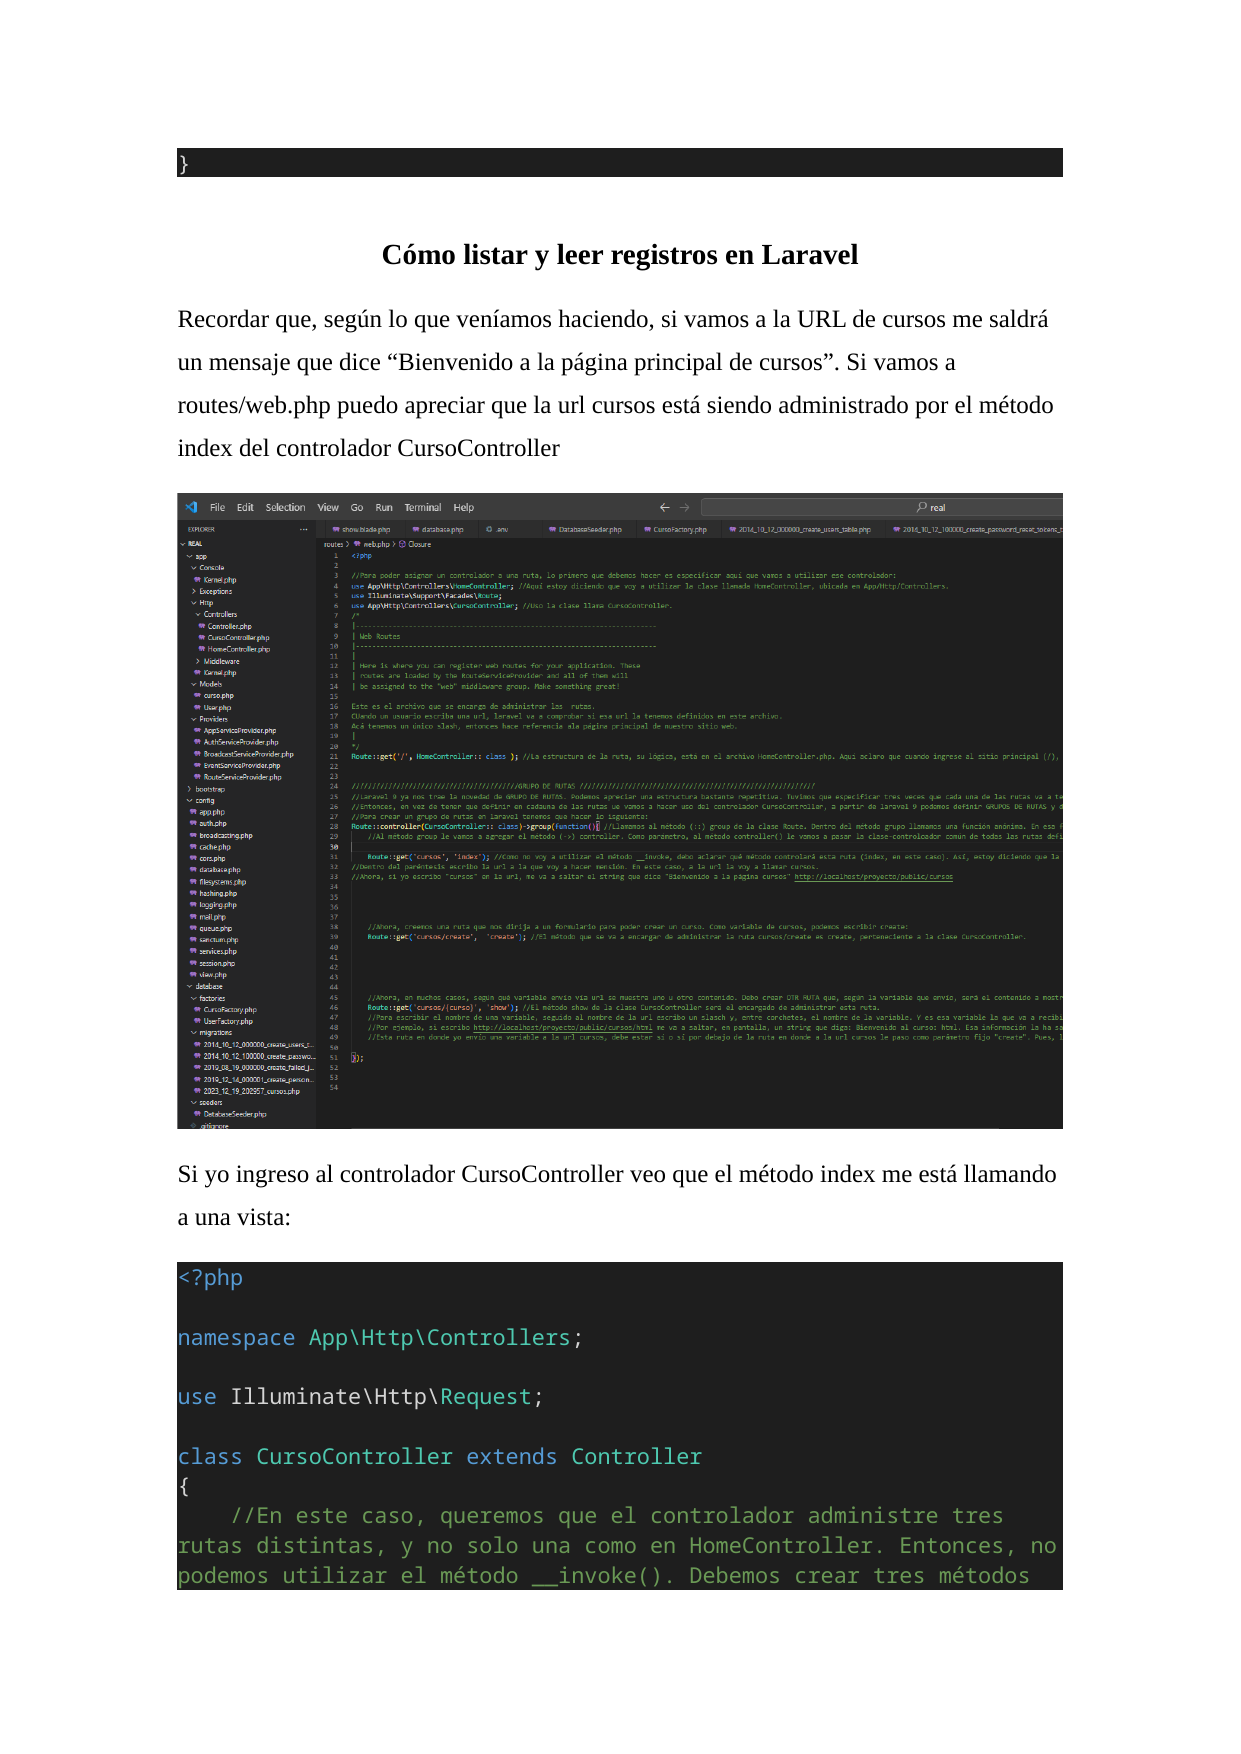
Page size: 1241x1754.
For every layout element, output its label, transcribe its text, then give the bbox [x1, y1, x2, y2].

text { [177, 1471, 1063, 1500]
text Si yo ingreso al controlador CursoController veo que el método index me está llamando a una vista: [177, 1159, 1063, 1231]
text class CursoController extends Controller [177, 1441, 1063, 1471]
text <?php [177, 1262, 1063, 1292]
text use Illuminate\Http\Request; [177, 1381, 1063, 1411]
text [177, 1500, 1063, 1590]
text Cómo listar y leer registros en Laravel [177, 237, 1063, 271]
text namespace App\Http\Controllers; [177, 1322, 1063, 1351]
text } [177, 148, 1063, 177]
picture [177, 493, 1063, 1129]
text Recordar que, según lo que veníamos haciendo, si vamos a la URL de cursos me saldrá un mensaje que dice “Bienvenido a la página principal de cursos”. Si vamos a routes/web.php puedo apreciar que la url cursos está siendo administrado por el método index del controlador CursoController [177, 304, 1063, 462]
